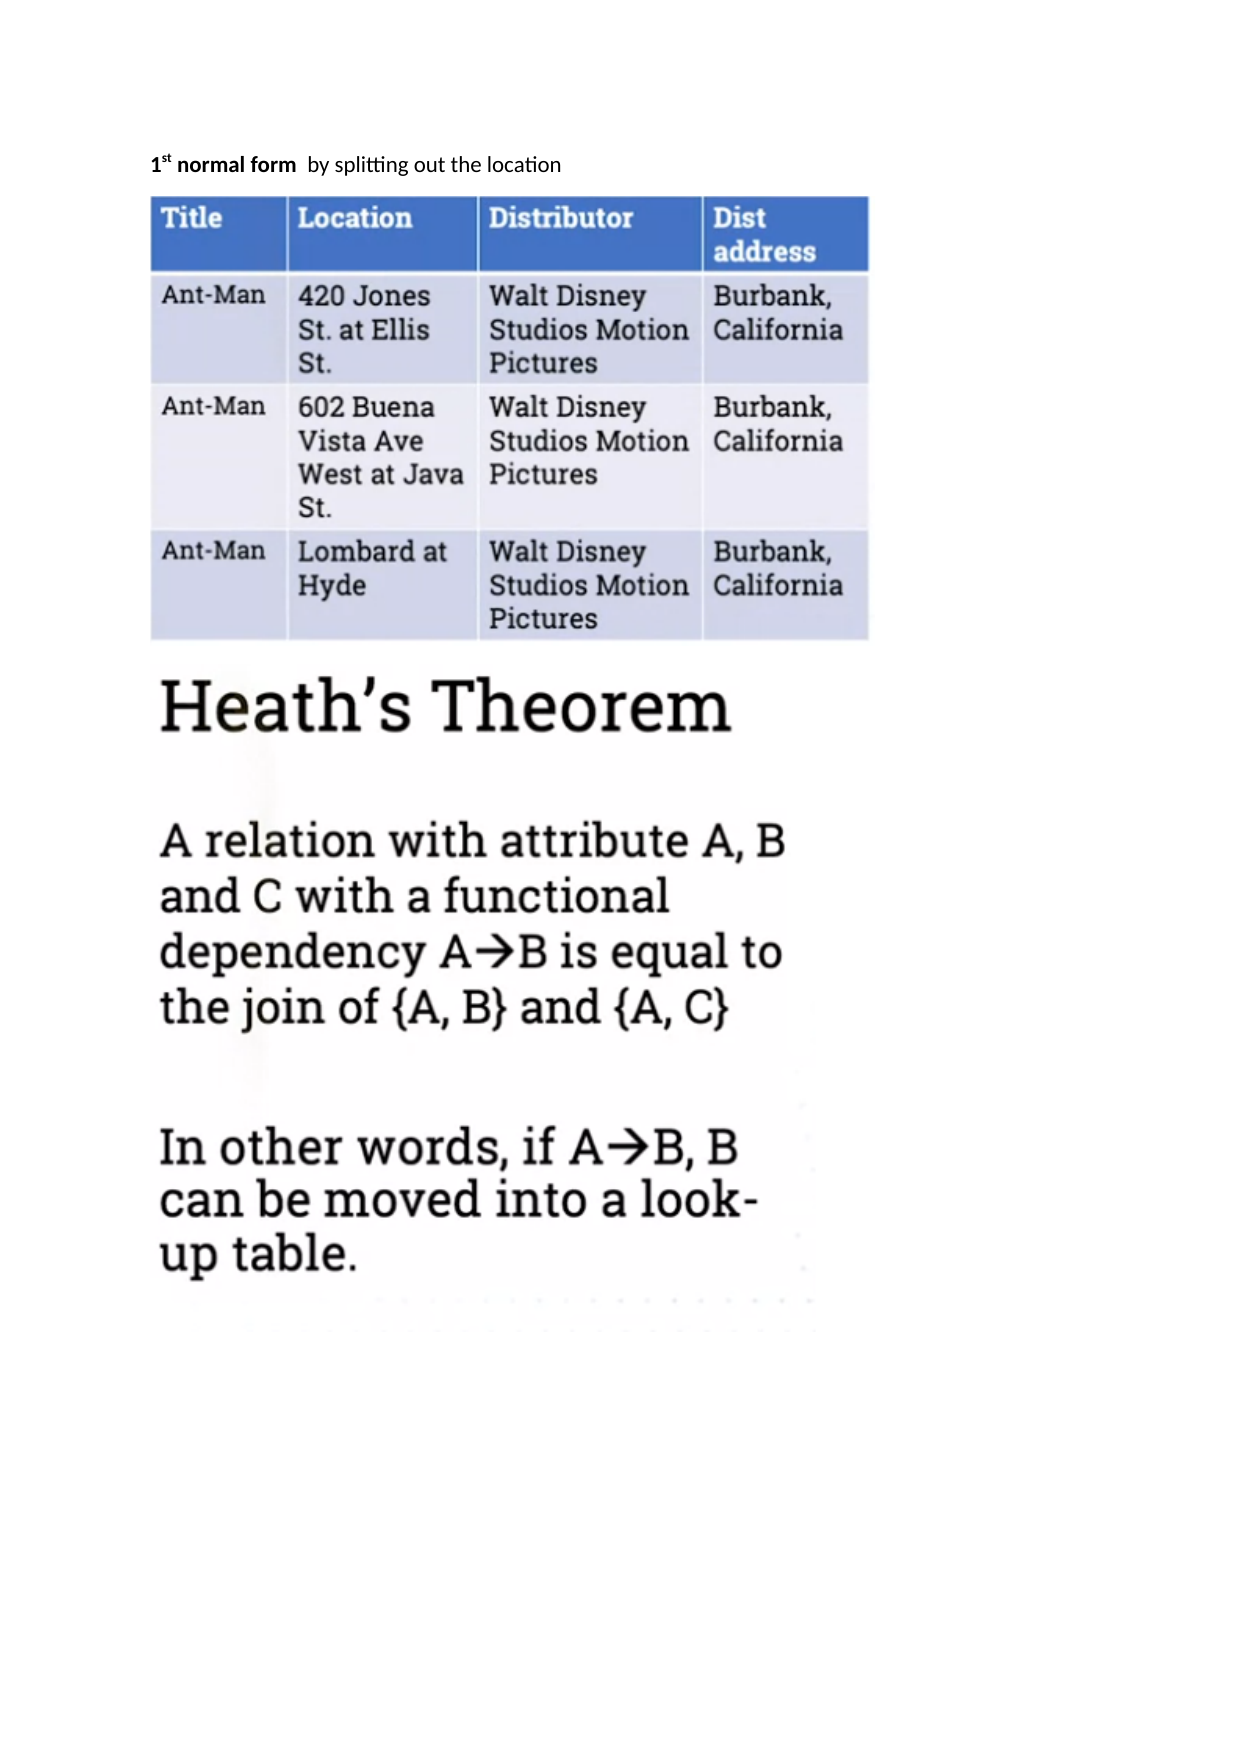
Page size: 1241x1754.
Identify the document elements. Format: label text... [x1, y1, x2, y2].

picture [150, 664, 816, 1332]
text 1st normal form by splitting out the location [150, 150, 1090, 178]
picture [150, 196, 876, 646]
